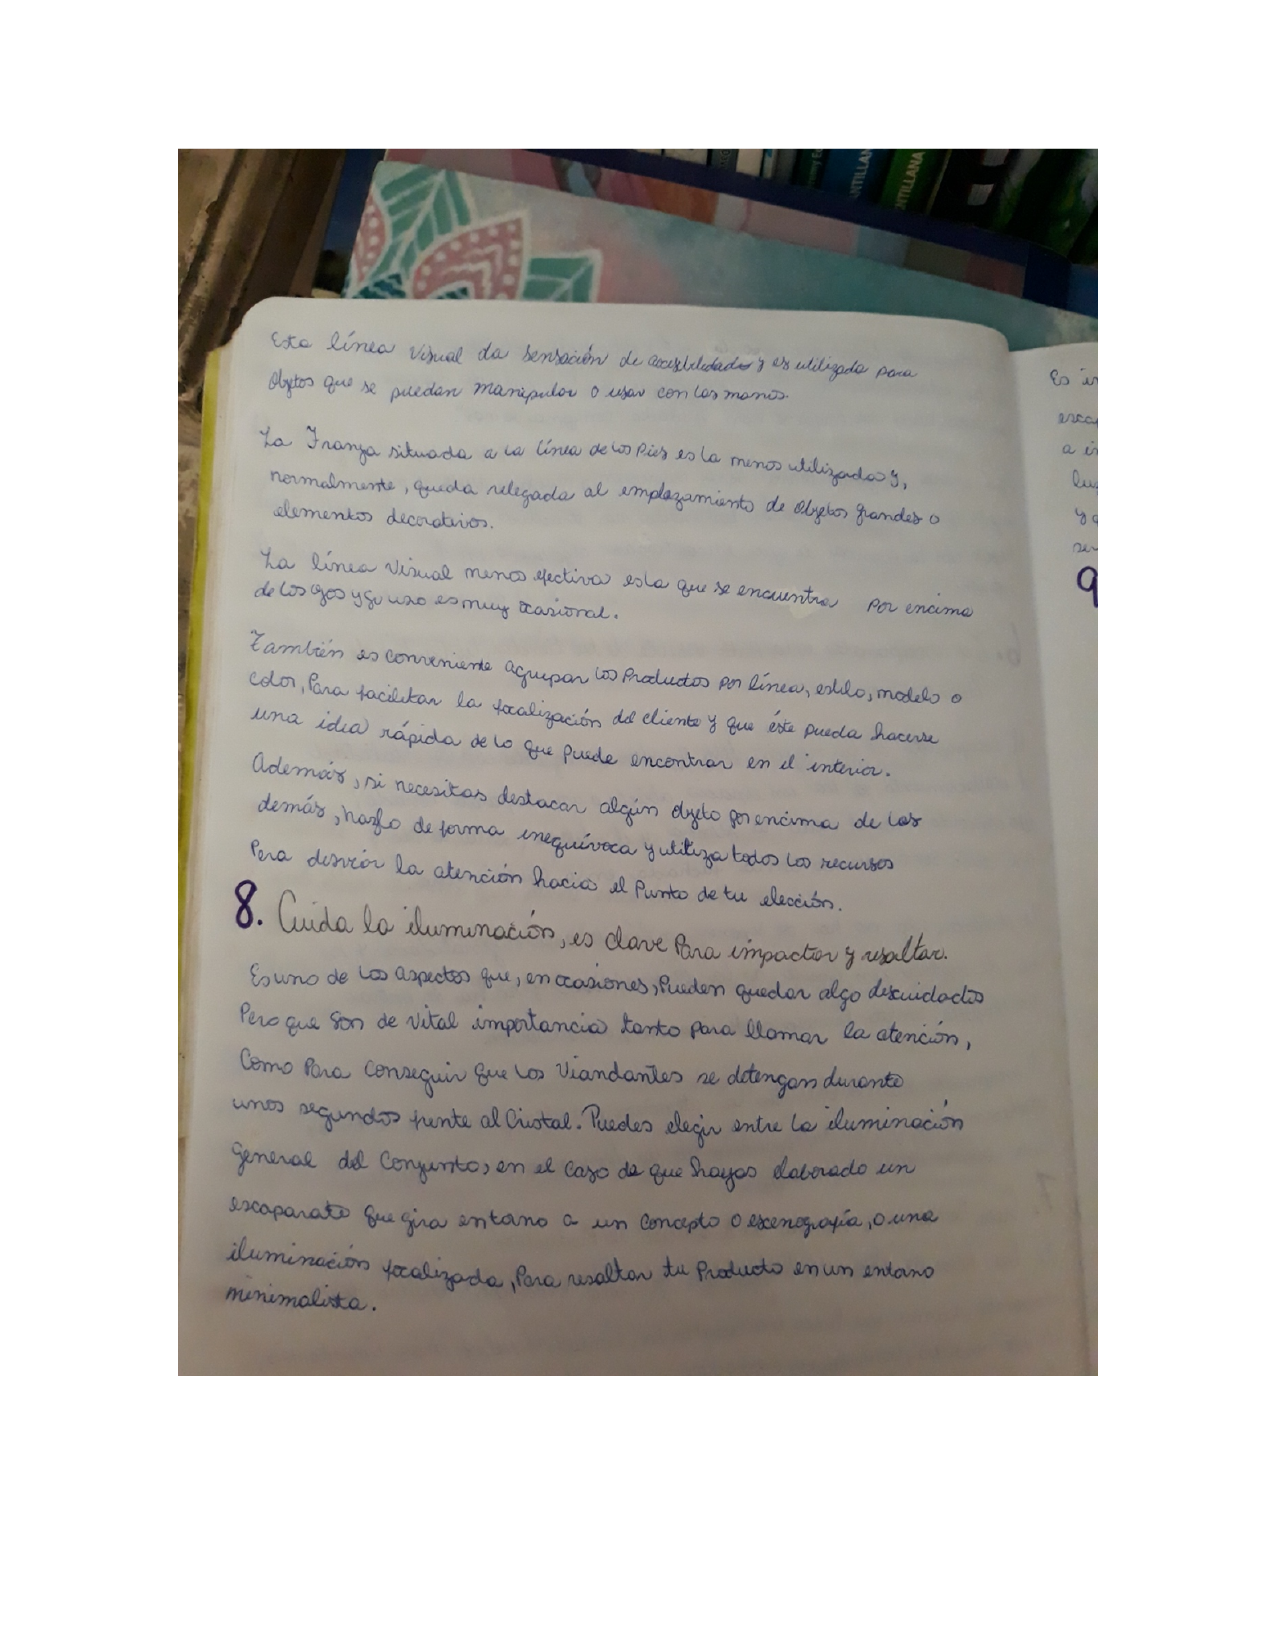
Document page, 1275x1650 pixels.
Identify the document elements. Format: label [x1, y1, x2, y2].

picture [179, 150, 1098, 1375]
